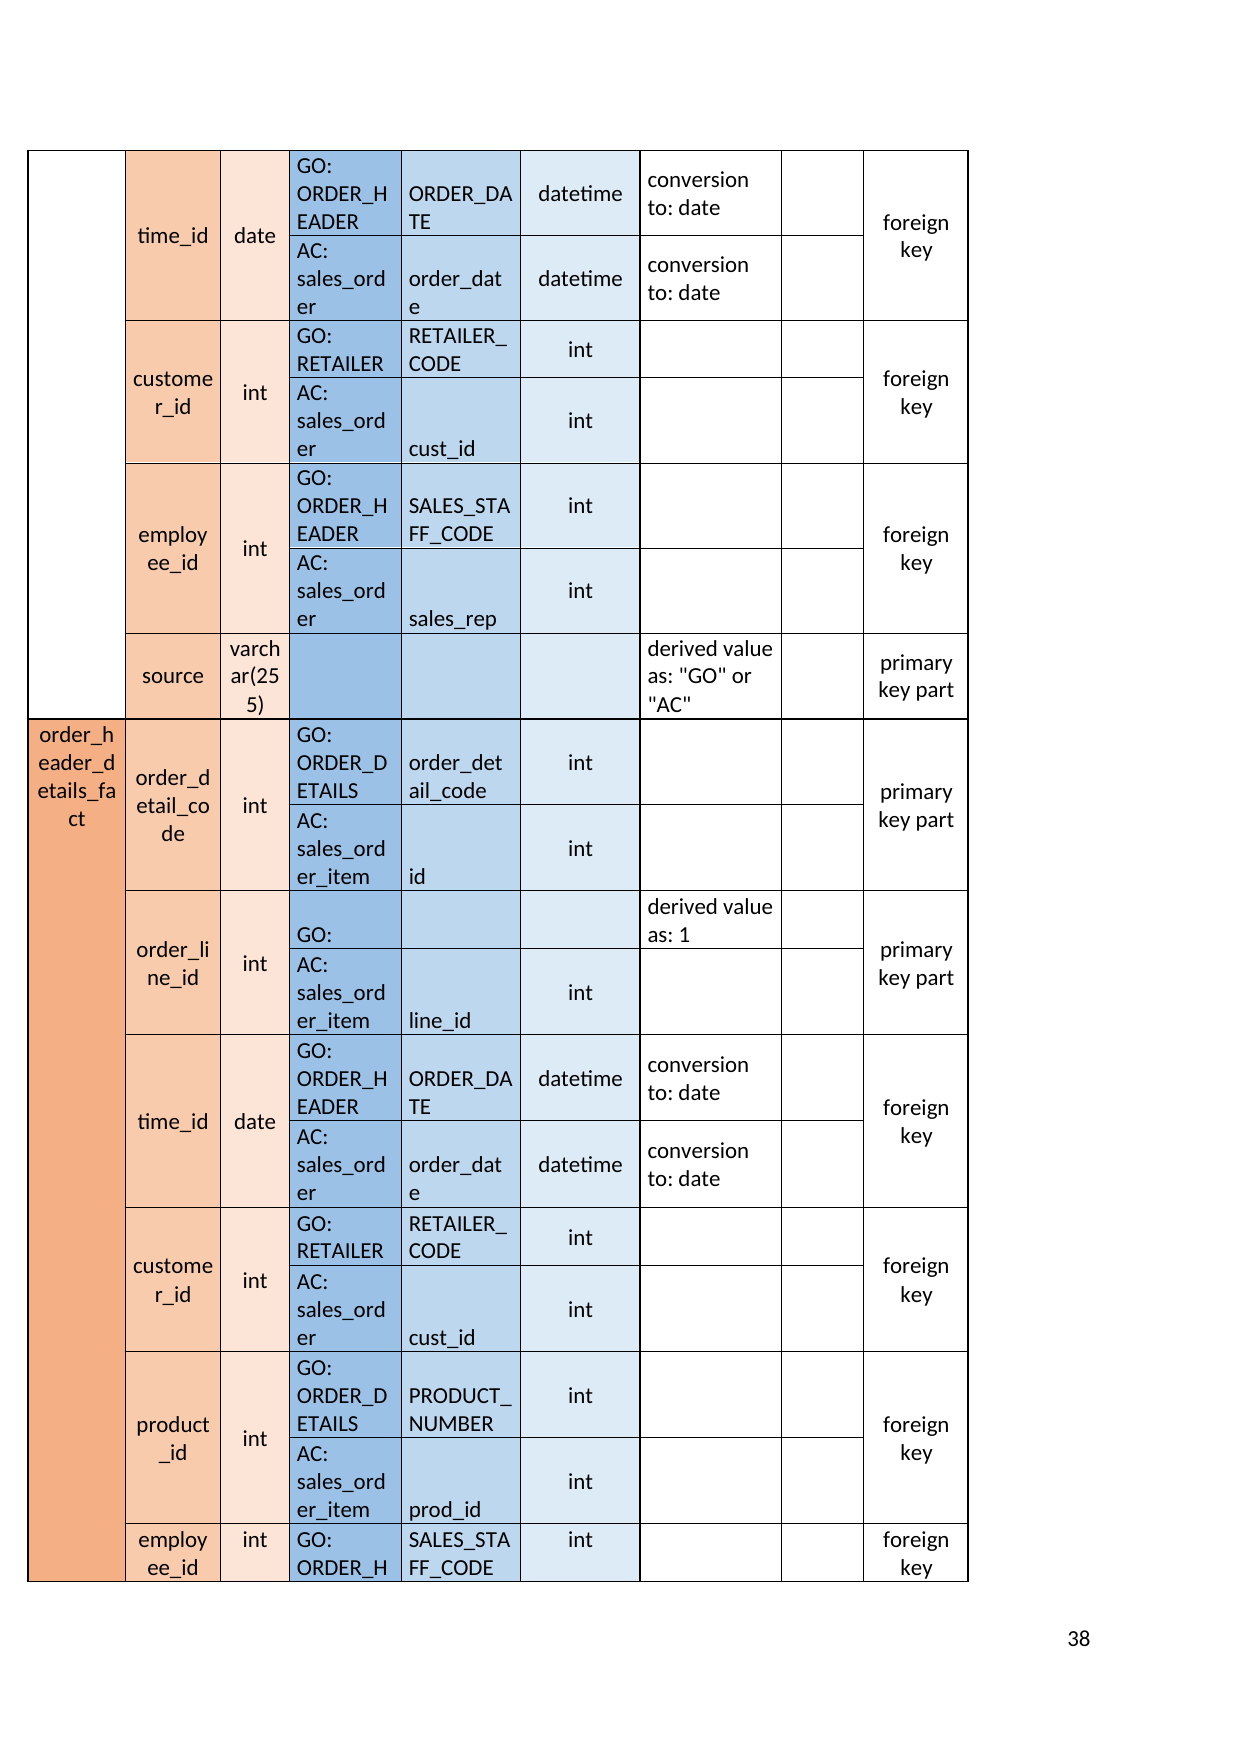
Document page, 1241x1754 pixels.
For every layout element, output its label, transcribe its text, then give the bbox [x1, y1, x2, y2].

table_cell product_id [126, 1352, 220, 1523]
table_cell [782, 949, 863, 1034]
table_cell id [402, 805, 520, 890]
table_cell foreign key [864, 1035, 967, 1207]
table_cell AC: sales_order [290, 549, 401, 633]
table_cell AC: sales_order_item [290, 1438, 401, 1523]
table_cell foreign key [864, 1208, 967, 1351]
table_cell int [521, 1266, 639, 1351]
table_cell [782, 1266, 863, 1351]
table_cell int [521, 321, 639, 377]
table_cell int [221, 1208, 289, 1351]
table_cell [782, 891, 863, 948]
table_cell GO: ORDER_HEADER [290, 1524, 401, 1581]
table_cell int [521, 949, 639, 1034]
table_cell int [521, 1352, 639, 1437]
table_cell SALES_STAFF_CODE [402, 1524, 520, 1581]
table_cell RETAILER_CODE [402, 321, 520, 377]
table_cell GO: ORDER_DETAILS [290, 720, 401, 804]
table_cell GO: ORDER_HEADER [290, 464, 401, 547]
table_cell int [221, 1352, 289, 1523]
table_cell int [221, 720, 289, 890]
table_cell foreign key [864, 464, 967, 633]
table_cell time_id [126, 151, 220, 320]
table_cell order_line_id [126, 891, 220, 1034]
table_cell conversion to: date [641, 1035, 781, 1120]
table_cell [782, 1438, 863, 1523]
table_cell datetime [521, 1121, 639, 1207]
table_cell SALES_STAFF_CODE [402, 464, 520, 547]
table_cell [782, 1208, 863, 1265]
table_cell [641, 1438, 781, 1523]
table_cell [782, 1035, 863, 1120]
table_cell foreign key [864, 1352, 967, 1523]
table_cell [641, 720, 781, 804]
table_cell int [521, 464, 639, 547]
table_cell int [521, 1438, 639, 1523]
table_cell GO: RETAILER [290, 321, 401, 377]
table_cell ORDER_DATE [402, 1035, 520, 1120]
table_cell customer_id [126, 1208, 220, 1351]
table_cell [641, 1208, 781, 1265]
table_cell sales_rep [402, 549, 520, 633]
table_cell foreign key [864, 1524, 967, 1581]
table_cell AC: sales_order_item [290, 949, 401, 1034]
table_cell [641, 321, 781, 377]
table_cell PRODUCT_NUMBER [402, 1352, 520, 1437]
table_cell [521, 634, 639, 718]
table_cell primary key part [864, 891, 967, 1034]
table_cell GO: ORDER_HEADER [290, 151, 401, 235]
table_cell datetime [521, 151, 639, 235]
table_cell varchar(255) [221, 634, 289, 718]
table_cell GO: [290, 891, 401, 948]
table_cell foreign key [864, 151, 967, 320]
table_cell GO: ORDER_DETAILS [290, 1352, 401, 1437]
table_cell AC: sales_order_item [290, 805, 401, 890]
table_cell primary key part [864, 634, 967, 718]
table_cell int [221, 464, 289, 633]
table_cell foreign key [864, 321, 967, 462]
table_cell [641, 464, 781, 547]
table_cell date [221, 1035, 289, 1207]
table_cell AC: sales_order [290, 1266, 401, 1351]
table_cell customer_id [126, 321, 220, 462]
table_cell source [126, 634, 220, 718]
table_cell [641, 1266, 781, 1351]
table_cell datetime [521, 236, 639, 320]
table_cell date [221, 151, 289, 320]
table_cell [521, 891, 639, 948]
table_cell [782, 1121, 863, 1207]
table_cell cust_id [402, 1266, 520, 1351]
table_cell primary key part [864, 720, 967, 890]
table_cell [782, 634, 863, 718]
table_cell [641, 805, 781, 890]
table_cell [782, 1352, 863, 1437]
table_cell GO: ORDER_HEADER [290, 1035, 401, 1120]
table_cell GO: RETAILER [290, 1208, 401, 1265]
table_cell int [221, 321, 289, 462]
table_cell line_id [402, 949, 520, 1034]
table_cell time_id [126, 1035, 220, 1207]
table_cell [290, 634, 401, 718]
table_cell [782, 805, 863, 890]
table_cell [782, 378, 863, 462]
table_cell conversion to: date [641, 1121, 781, 1207]
table_cell conversion to: date [641, 236, 781, 320]
table_cell AC: sales_order [290, 236, 401, 320]
table_cell datetime [521, 1035, 639, 1120]
table_cell derived value as: 1 [641, 891, 781, 948]
table_cell [782, 549, 863, 633]
table_cell int [521, 1208, 639, 1265]
table_cell [641, 549, 781, 633]
table_cell prod_id [402, 1438, 520, 1523]
table_cell order_header_details_fact [29, 720, 125, 1581]
table_cell [641, 1524, 781, 1581]
table_cell employee_id [126, 1524, 220, 1581]
table_cell employee_id [126, 464, 220, 633]
table_cell [782, 236, 863, 320]
table_cell RETAILER_CODE [402, 1208, 520, 1265]
table_cell int [521, 1524, 639, 1581]
table_cell [641, 1352, 781, 1437]
table_cell ORDER_DATE [402, 151, 520, 235]
table_cell [782, 321, 863, 377]
table_cell [402, 891, 520, 948]
table_cell [641, 378, 781, 462]
table_cell [782, 151, 863, 235]
table_cell int [221, 1524, 289, 1581]
table_cell [782, 1524, 863, 1581]
table_cell AC: sales_order [290, 378, 401, 462]
table_cell [641, 949, 781, 1034]
table_cell order_detail_code [126, 720, 220, 890]
table_cell [782, 464, 863, 547]
table_cell [402, 634, 520, 718]
table_cell [782, 720, 863, 804]
table_cell int [521, 720, 639, 804]
table_cell cust_id [402, 378, 520, 462]
table_cell AC: sales_order [290, 1121, 401, 1207]
table_cell int [521, 549, 639, 633]
table_cell order_date [402, 1121, 520, 1207]
table_cell int [521, 378, 639, 462]
table_cell int [221, 891, 289, 1034]
table_cell order_date [402, 236, 520, 320]
table_cell order_detail_code [402, 720, 520, 804]
table_cell derived value as: "GO" or "AC" [641, 634, 781, 718]
table_cell conversion to: date [641, 151, 781, 235]
table_cell int [521, 805, 639, 890]
